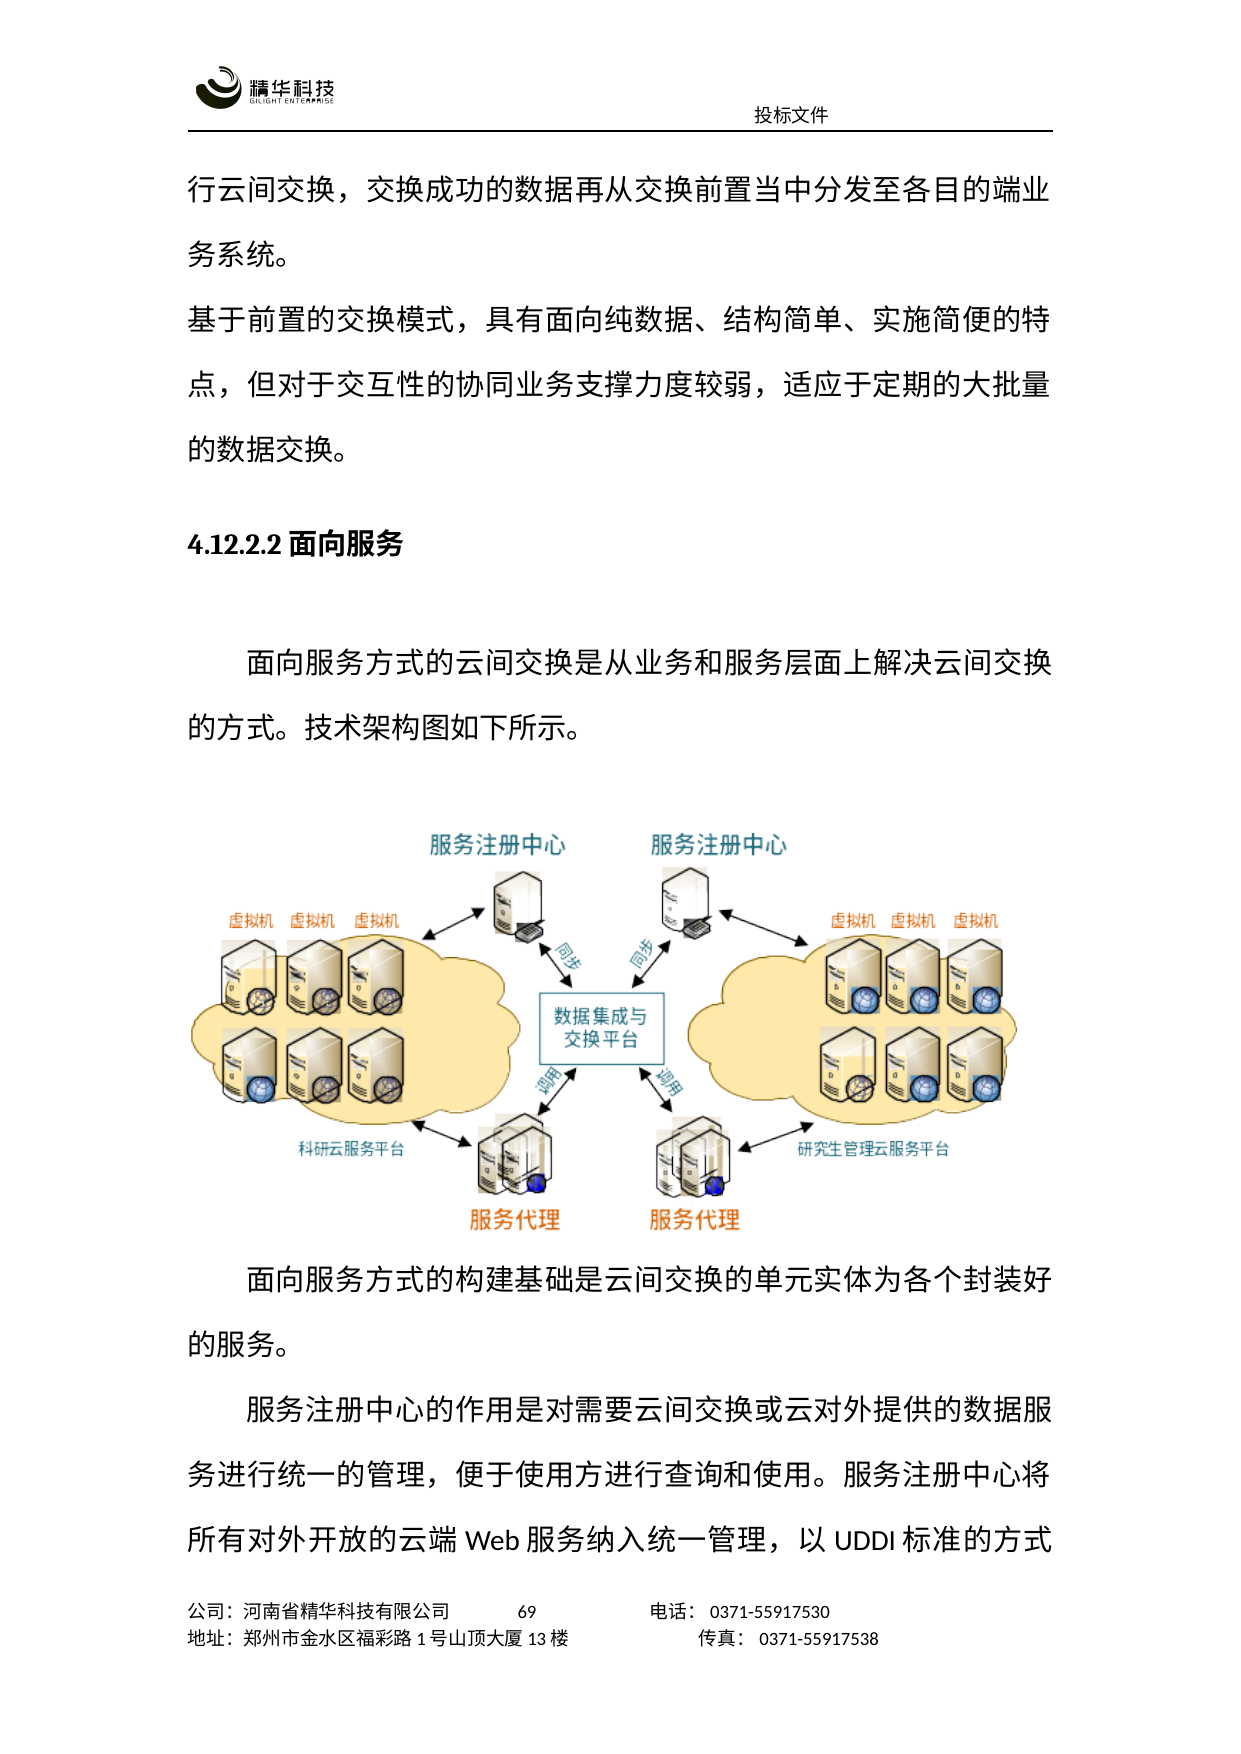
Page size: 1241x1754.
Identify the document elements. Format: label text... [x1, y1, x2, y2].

subtitle 4.12.2.2 面向服务 [187, 509, 1053, 574]
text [187, 1376, 1053, 1571]
text 基于前置的交换模式，具有面向纯数据、结构简单、实施简便的特点，但对于交互性的协同业务支撑力度较弱，适应于定期的大批量的数据交换。 [187, 285, 1053, 480]
text 面向服务方式的构建基础是云间交换的单元实体为各个封装好的服务。 [187, 1246, 1053, 1376]
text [187, 155, 1053, 285]
text 面向服务方式的云间交换是从业务和服务层面上解决云间交换的方式。技术架构图如下所示。 [187, 628, 1053, 758]
